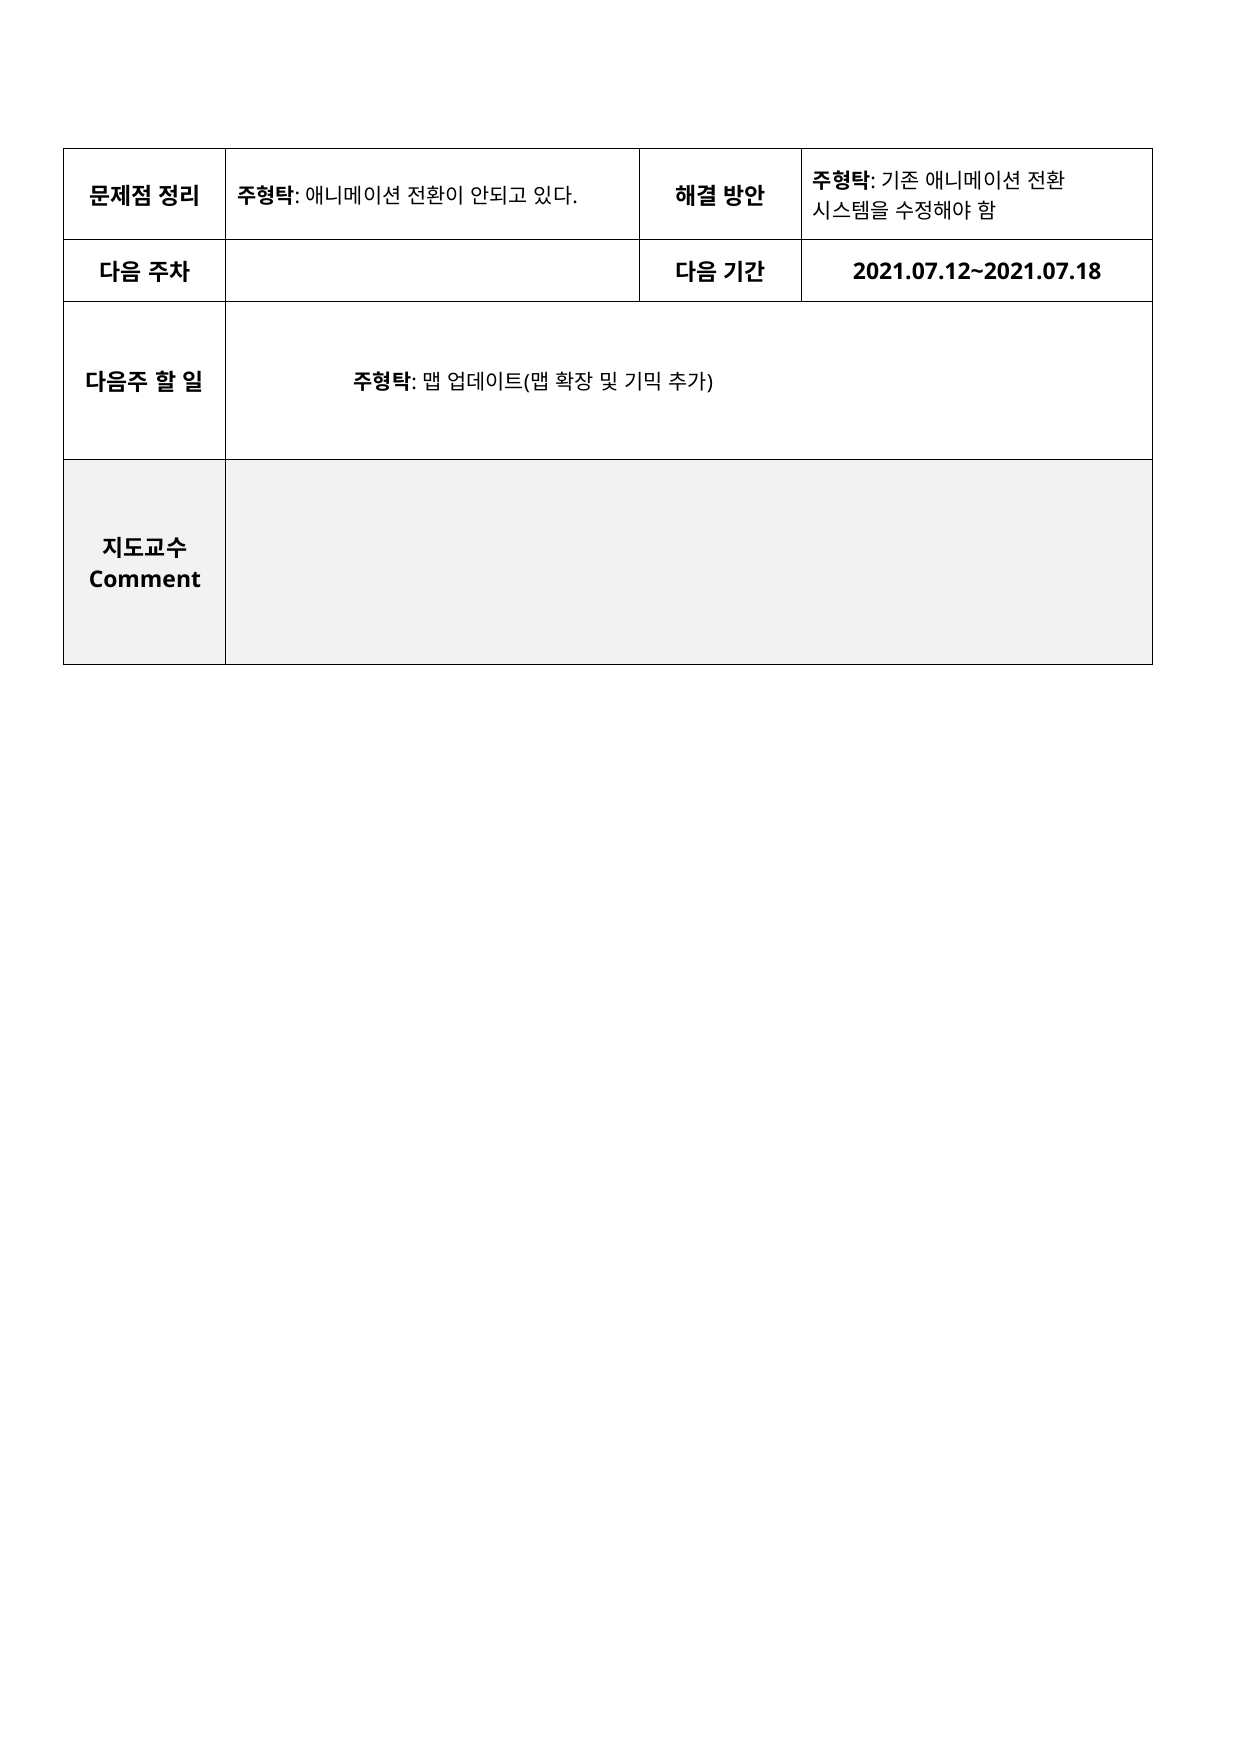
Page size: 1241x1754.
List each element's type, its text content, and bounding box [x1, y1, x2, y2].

table_cell 지도교수 Comment [64, 460, 225, 664]
table_header 문제점 정리 [64, 149, 225, 239]
table_cell 2021.07.12~2021.07.18 [802, 240, 1152, 301]
table_cell 주형탁: 맵 업데이트(맵 확장 및 기믹 추가) [226, 302, 1152, 459]
table_cell 다음주 할 일 [64, 302, 225, 459]
table_cell [226, 240, 639, 301]
table_header 주형탁: 기존 애니메이션 전환 시스템을 수정해야 함 [802, 149, 1152, 239]
table_header 주형탁: 애니메이션 전환이 안되고 있다. [226, 149, 639, 239]
table_cell 다음 기간 [640, 240, 801, 301]
table_header 해결 방안 [640, 149, 801, 239]
table_cell 다음 주차 [64, 240, 225, 301]
table_cell [226, 460, 1152, 664]
